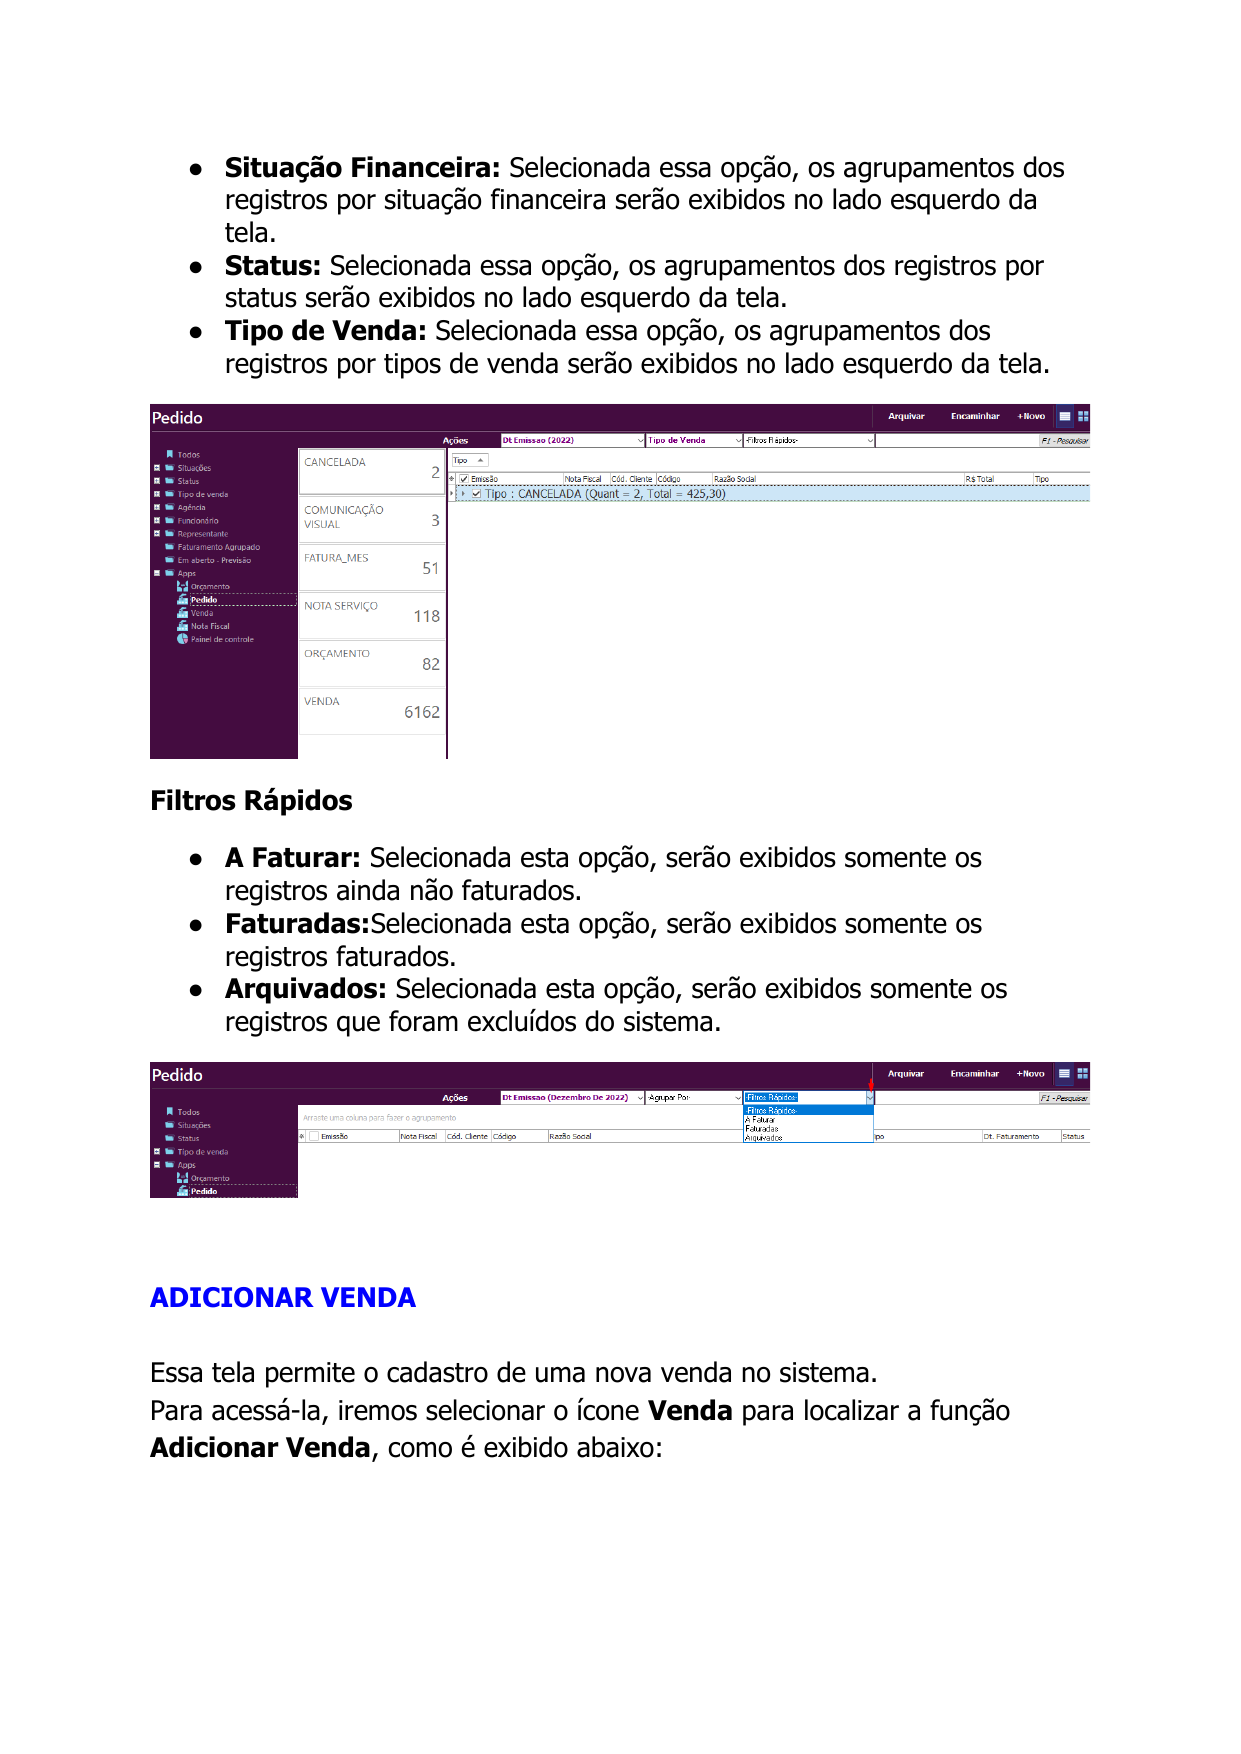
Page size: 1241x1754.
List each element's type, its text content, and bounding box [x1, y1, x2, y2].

picture [150, 403, 1091, 759]
list Tipo de Venda: Selecionada essa opção, os agrupamentos dos registros por tipos de venda serão exibidos no lado esquerdo da tela. [187, 313, 1090, 379]
list Status: Selecionada essa opção, os agrupamentos dos registros por status serão exibidos no lado esquerdo da tela. [187, 248, 1090, 313]
list Faturadas:Selecionada esta opção, serão exibidos somente os registros faturados. [187, 906, 1090, 972]
picture [150, 1062, 1091, 1198]
text Filtros Rápidos [150, 783, 1090, 816]
list A Faturar: Selecionada esta opção, serão exibidos somente os registros ainda não faturados. [187, 841, 1090, 906]
text ADICIONAR VENDA [150, 1280, 1090, 1313]
list Arquivados: Selecionada esta opção, serão exibidos somente os registros que foram excluídos do sistema. [187, 972, 1090, 1037]
text Para acessá-la, iremos selecionar o ícone Venda para localizar a função Adicionar Venda, como é exibido abaixo: [150, 1393, 1090, 1463]
text Essa tela permite o cadastro de uma nova venda no sistema. [150, 1355, 1090, 1388]
list Situação Financeira: Selecionada essa opção, os agrupamentos dos registros por situação financeira serão exibidos no lado esquerdo da tela. [187, 150, 1090, 248]
